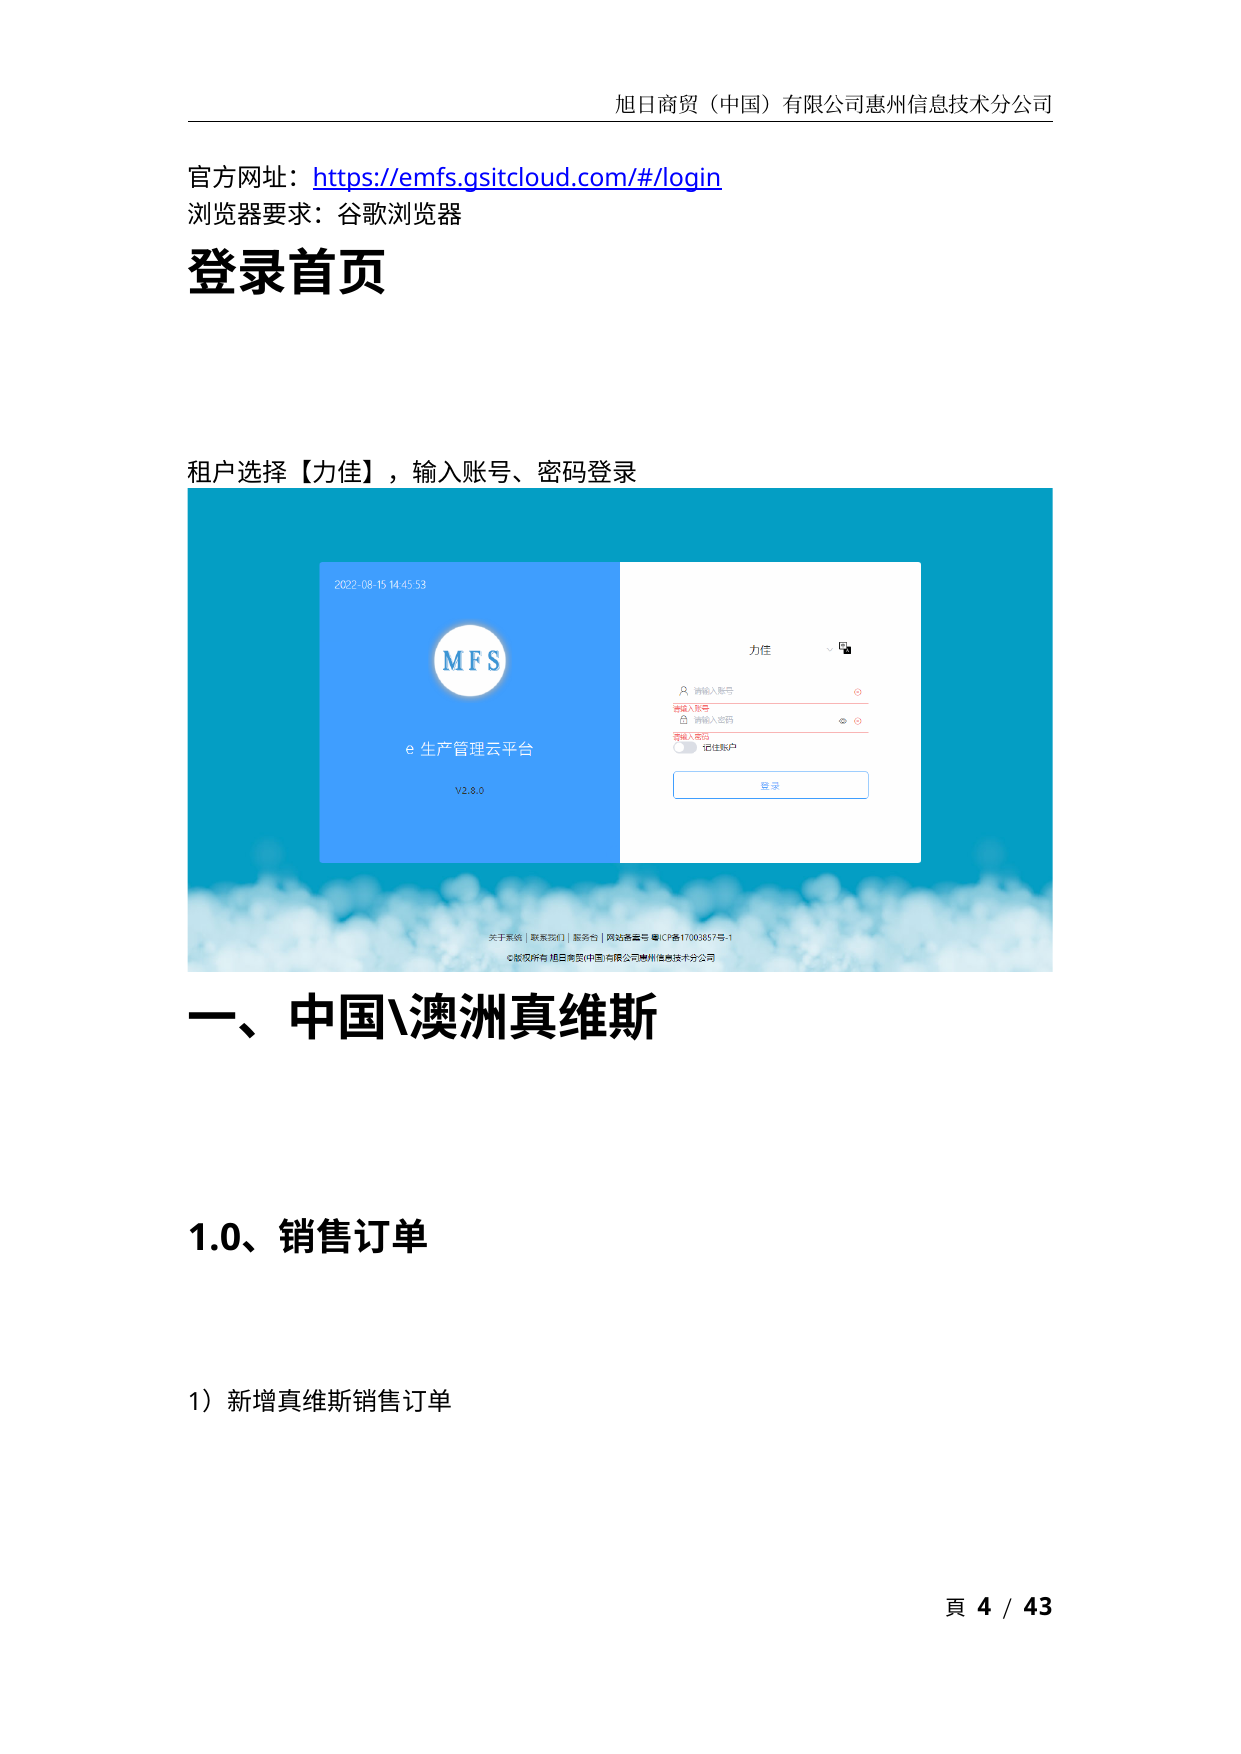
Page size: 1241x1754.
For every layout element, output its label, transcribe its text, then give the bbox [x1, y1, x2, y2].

text 租户选择【力佳】，输入账号、密码登录 [187, 451, 1053, 488]
subtitle 一、中国\澳洲真维斯 [187, 976, 1053, 1051]
text 1）新增真维斯销售订单 [187, 1381, 1053, 1418]
text 浏览器要求：谷歌浏览器 [187, 194, 1053, 232]
subtitle 登录首页 [187, 232, 1053, 307]
picture [187, 563, 1053, 972]
subtitle 1.0、销售订单 [187, 1197, 1053, 1272]
text 官方网址：https://emfs.gsitcloud.com/#/login [187, 157, 1053, 194]
